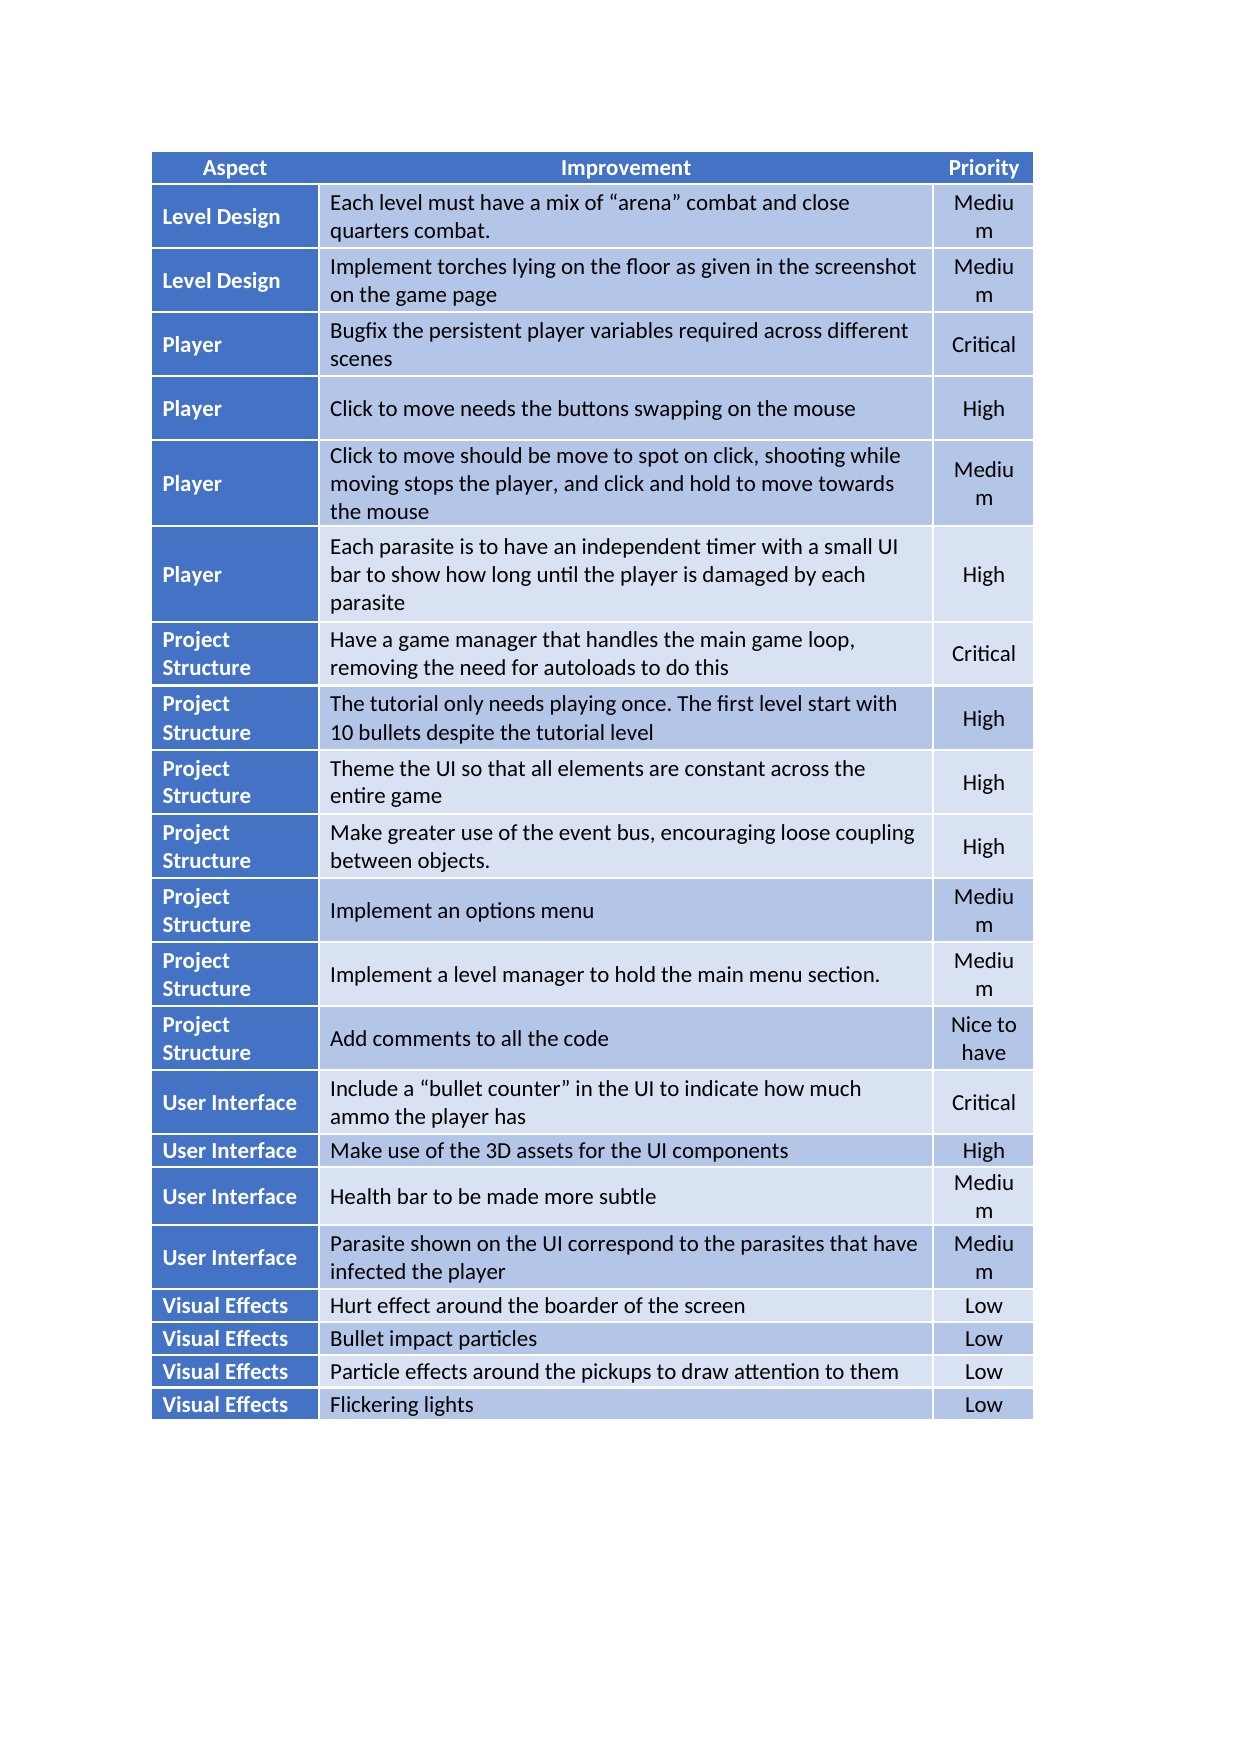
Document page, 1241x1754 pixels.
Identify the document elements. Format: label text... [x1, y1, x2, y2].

table_cell Medium [934, 185, 1033, 247]
table_cell User Interface [152, 1168, 318, 1224]
table_cell High [934, 377, 1033, 439]
table_cell Level Design [152, 249, 318, 311]
table_cell Medium [934, 441, 1033, 525]
table_cell The tutorial only needs playing once. The first level start with 10 bullets despite the tutorial level [320, 687, 932, 749]
table_cell Player [152, 527, 318, 621]
table_cell Implement a level manager to hold the main menu section. [320, 943, 932, 1005]
table_cell Project Structure [152, 815, 318, 877]
table_cell Make greater use of the event bus, encouraging loose coupling between objects. [320, 815, 932, 877]
table_cell Visual Effects [152, 1389, 318, 1419]
table_cell Add comments to all the code [320, 1007, 932, 1069]
table_cell Bugfix the persistent player variables required across different scenes [320, 313, 932, 375]
table_cell Medium [934, 249, 1033, 311]
table_cell Low [934, 1290, 1033, 1321]
table_cell Medium [934, 1168, 1033, 1224]
table_cell Player [152, 377, 318, 439]
table_cell Project Structure [152, 687, 318, 749]
table_cell Parasite shown on the UI correspond to the parasites that have infected the player [320, 1226, 932, 1288]
table_header Priority [933, 152, 1033, 183]
table_cell Medium [934, 1226, 1033, 1288]
table_cell Bullet impact particles [320, 1323, 932, 1354]
table_cell Medium [934, 943, 1033, 1005]
table_cell Health bar to be made more subtle [320, 1168, 932, 1224]
table_cell Player [152, 313, 318, 375]
table_cell Level Design [152, 185, 318, 247]
table_cell Click to move should be move to spot on click, shooting while moving stops the player, and click and hold to move towards the mouse [320, 441, 932, 525]
table_cell Player [152, 441, 318, 525]
table_cell User Interface [152, 1226, 318, 1288]
table_cell Visual Effects [152, 1323, 318, 1354]
table_cell Each level must have a mix of “arena” combat and close quarters combat. [320, 185, 932, 247]
table_cell High [934, 751, 1033, 813]
table_cell High [934, 687, 1033, 749]
table_cell Visual Effects [152, 1356, 318, 1386]
table_cell Click to move needs the buttons swapping on the mouse [320, 377, 932, 439]
table_header Improvement [319, 152, 933, 183]
table_cell Project Structure [152, 879, 318, 941]
table_cell Include a “bullet counter” in the UI to indicate how much ammo the player has [320, 1071, 932, 1133]
table_cell High [934, 1135, 1033, 1166]
table_cell Project Structure [152, 623, 318, 684]
table_cell Visual Effects [152, 1290, 318, 1321]
table_cell User Interface [152, 1071, 318, 1133]
table_cell Implement torches lying on the floor as given in the screenshot on the game page [320, 249, 932, 311]
table_cell Low [934, 1356, 1033, 1386]
table_header Aspect [152, 152, 319, 183]
table_cell Each parasite is to have an independent timer with a small UI bar to show how long until the player is damaged by each parasite [320, 527, 932, 621]
table_cell Make use of the 3D assets for the UI components [320, 1135, 932, 1166]
table_cell Critical [934, 313, 1033, 375]
table_cell High [934, 815, 1033, 877]
table_cell Hurt effect around the boarder of the screen [320, 1290, 932, 1321]
table_cell Medium [934, 879, 1033, 941]
table_cell Low [934, 1389, 1033, 1419]
table_cell Project Structure [152, 751, 318, 813]
table_cell User Interface [152, 1135, 318, 1166]
table_cell Project Structure [152, 943, 318, 1005]
table_cell Flickering lights [320, 1389, 932, 1419]
table_cell Have a game manager that handles the main game loop, removing the need for autoloads to do this [320, 623, 932, 684]
table_cell Critical [934, 1071, 1033, 1133]
table_cell Nice to have [934, 1007, 1033, 1069]
table_cell Particle effects around the pickups to draw attention to them [320, 1356, 932, 1386]
table_cell High [934, 527, 1033, 621]
table_cell Critical [934, 623, 1033, 684]
table_cell Project Structure [152, 1007, 318, 1069]
table_cell Low [934, 1323, 1033, 1354]
table_cell Implement an options menu [320, 879, 932, 941]
table_cell Theme the UI so that all elements are constant across the entire game [320, 751, 932, 813]
